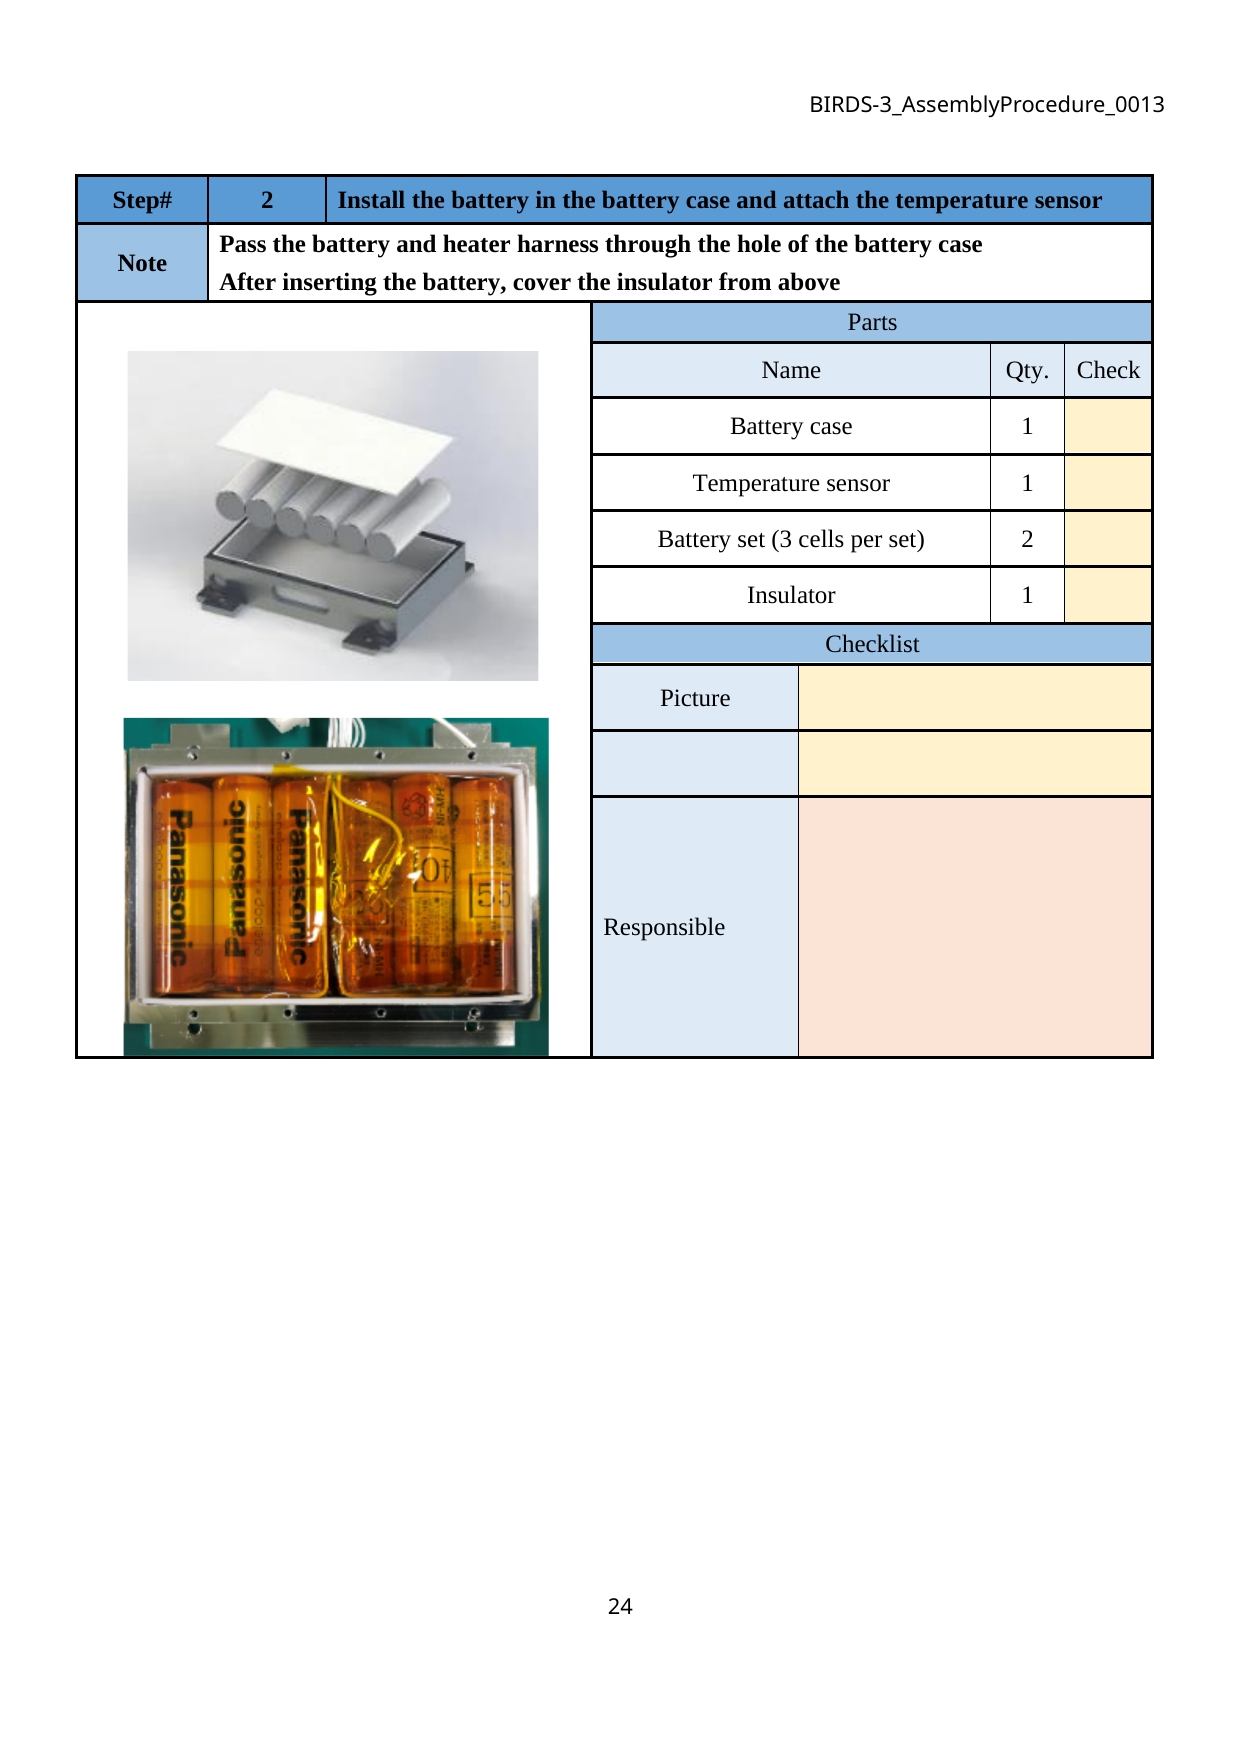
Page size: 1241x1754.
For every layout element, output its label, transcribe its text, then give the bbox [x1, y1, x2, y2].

table_header Install the battery in the battery case and attach the temperature sensor [327, 177, 1151, 222]
table_cell Note [78, 225, 207, 300]
table_header Step# [78, 177, 207, 222]
table_cell Battery set (3 cells per set) [593, 512, 990, 565]
table_cell [1065, 512, 1151, 565]
table_cell [78, 303, 590, 1056]
table_cell Checklist [593, 625, 1151, 662]
table_cell Check [1065, 344, 1151, 396]
table_header 2 [209, 177, 325, 222]
table_cell Insulator [593, 568, 990, 622]
table_cell [593, 732, 798, 795]
table_cell Responsible [593, 798, 798, 1056]
table_cell [1065, 399, 1151, 452]
table_cell [1065, 456, 1151, 509]
table_cell [1065, 568, 1151, 622]
table_cell Temperature sensor [593, 456, 990, 509]
table_cell 1 [991, 399, 1064, 452]
table_cell 1 [991, 568, 1064, 622]
picture [127, 351, 539, 681]
table_cell [799, 732, 1151, 795]
table_cell Picture [593, 666, 798, 729]
table_cell Parts [593, 303, 1151, 341]
table_cell 1 [991, 456, 1064, 509]
table_cell Pass the battery and heater harness through the hole of the battery case After inserting the battery, cover the insulator from above [209, 225, 1151, 300]
table_cell Qty. [991, 344, 1064, 396]
table_cell Name [593, 344, 990, 396]
table_cell Battery case [593, 399, 990, 452]
table_cell 2 [991, 512, 1064, 565]
table_cell [799, 798, 1151, 1056]
table_cell [799, 666, 1151, 729]
picture [124, 718, 548, 1055]
